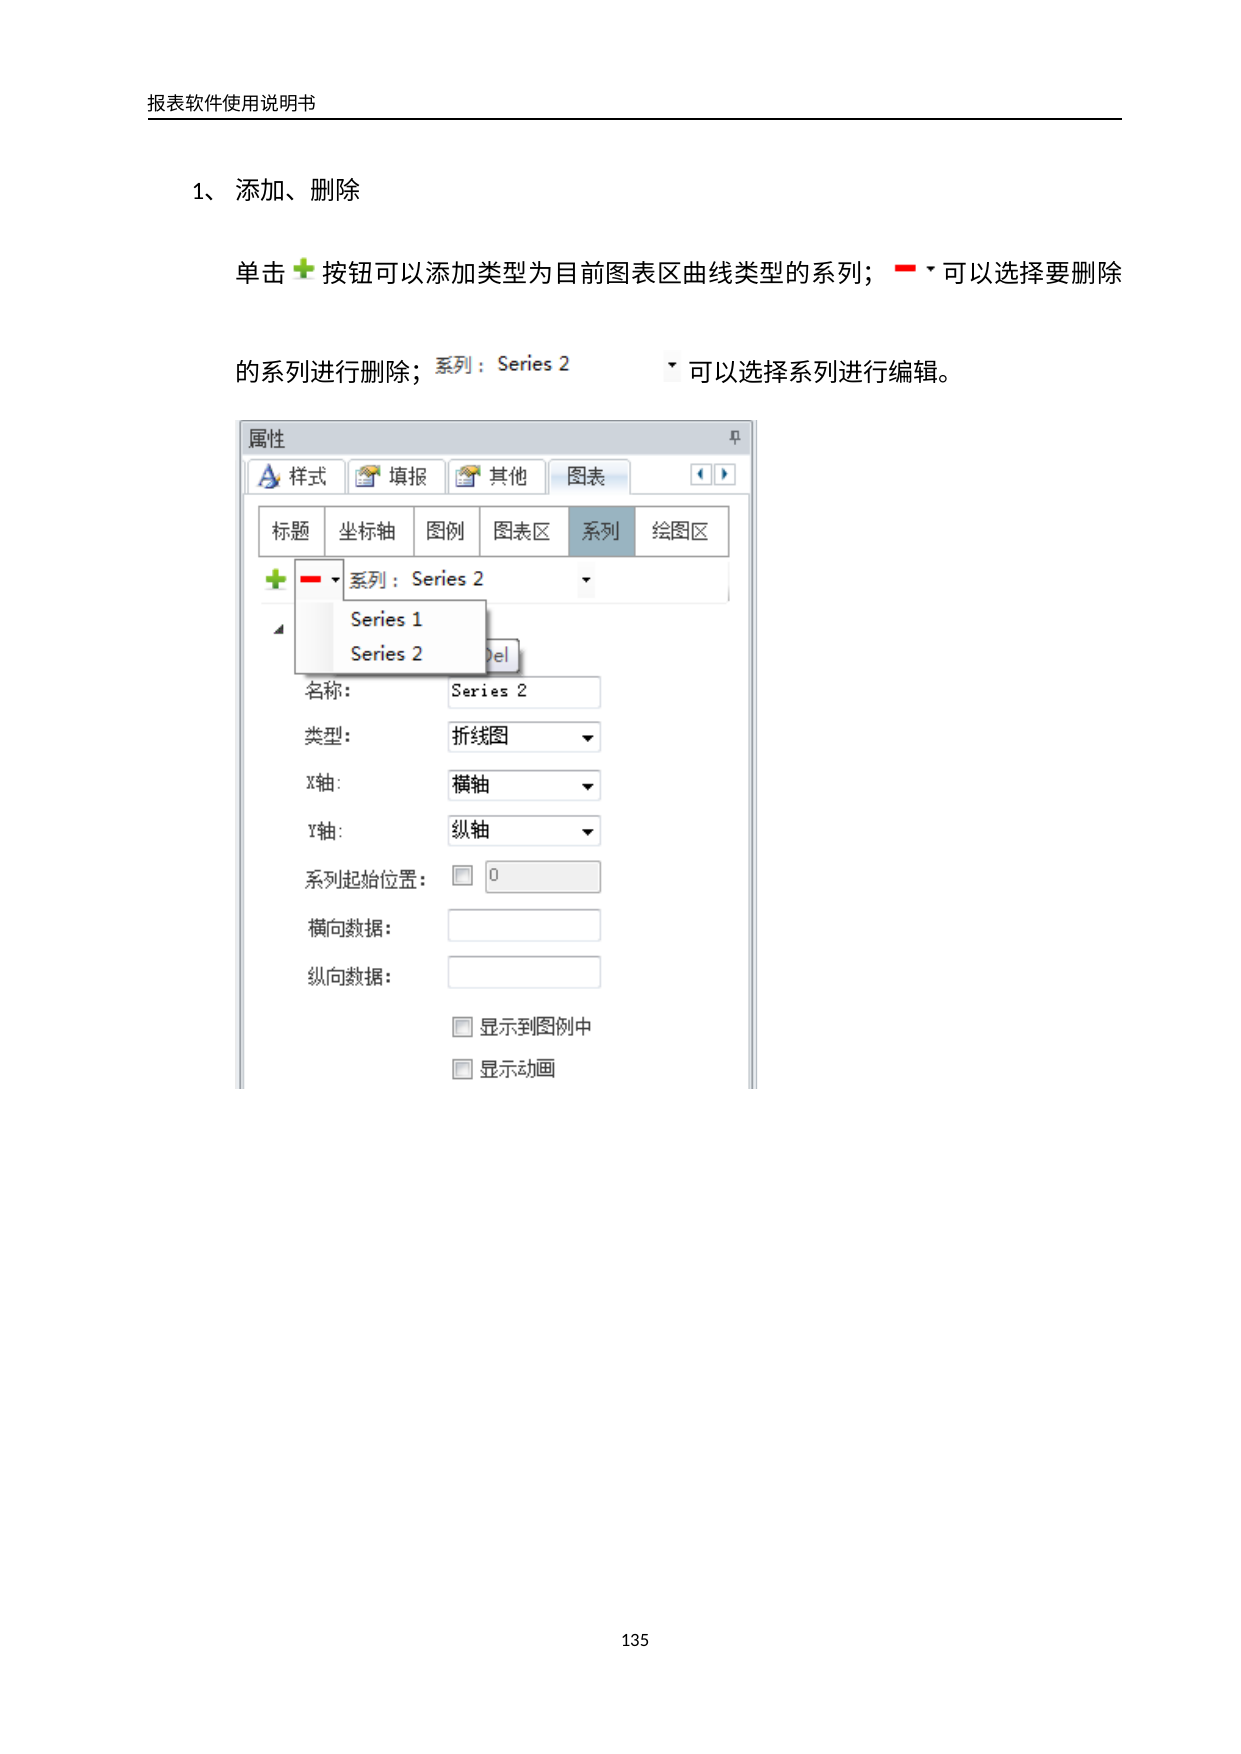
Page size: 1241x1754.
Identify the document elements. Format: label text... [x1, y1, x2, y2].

picture [889, 257, 943, 283]
list 单击按钮可以添加类型为目前图表区曲线类型的系列；可以选择要删除的系列进行删除；可以选择系列进行编辑。 [235, 239, 1122, 402]
list 添加、删除 [191, 156, 1122, 221]
picture [435, 350, 689, 382]
picture [286, 256, 323, 283]
picture [235, 420, 758, 1089]
